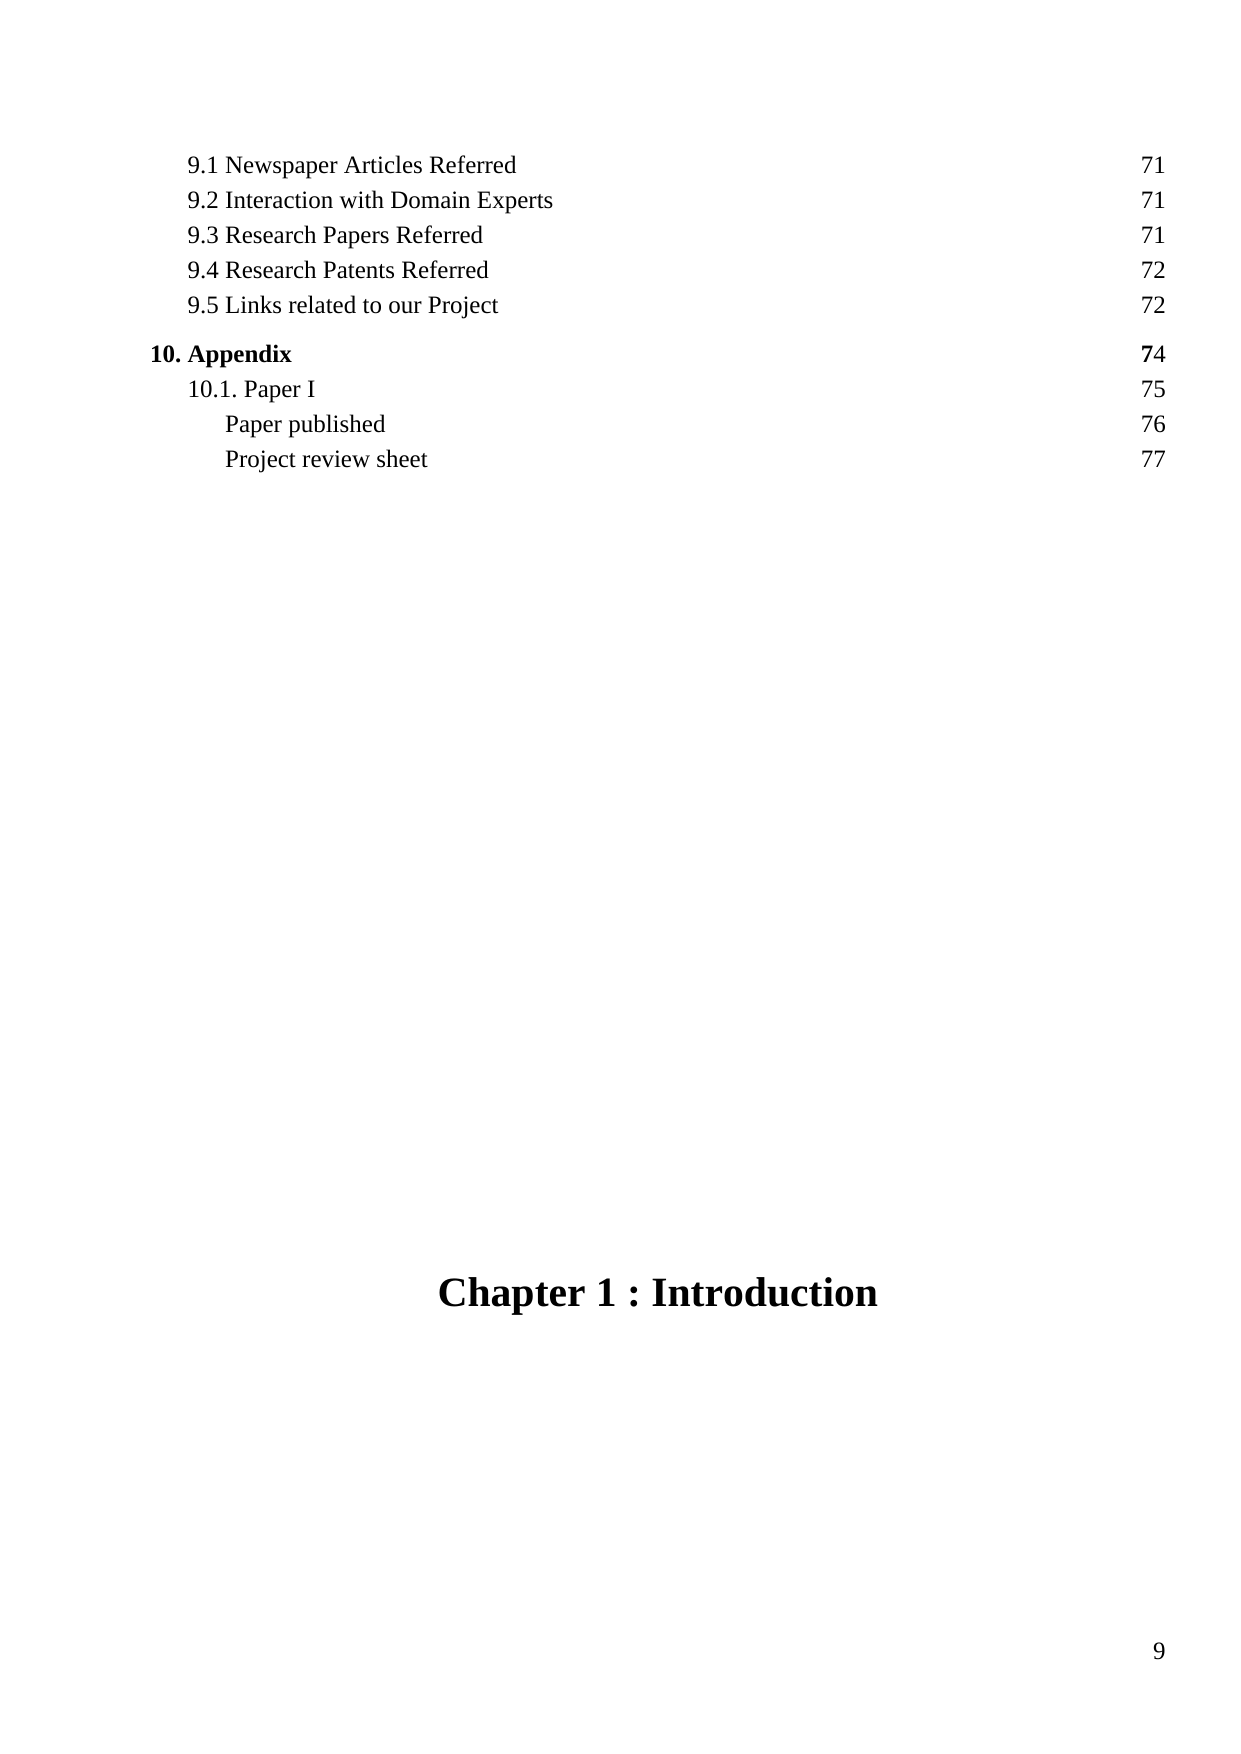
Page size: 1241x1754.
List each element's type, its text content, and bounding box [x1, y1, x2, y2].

subtitle Chapter 1 : Introduction [150, 1267, 1165, 1315]
